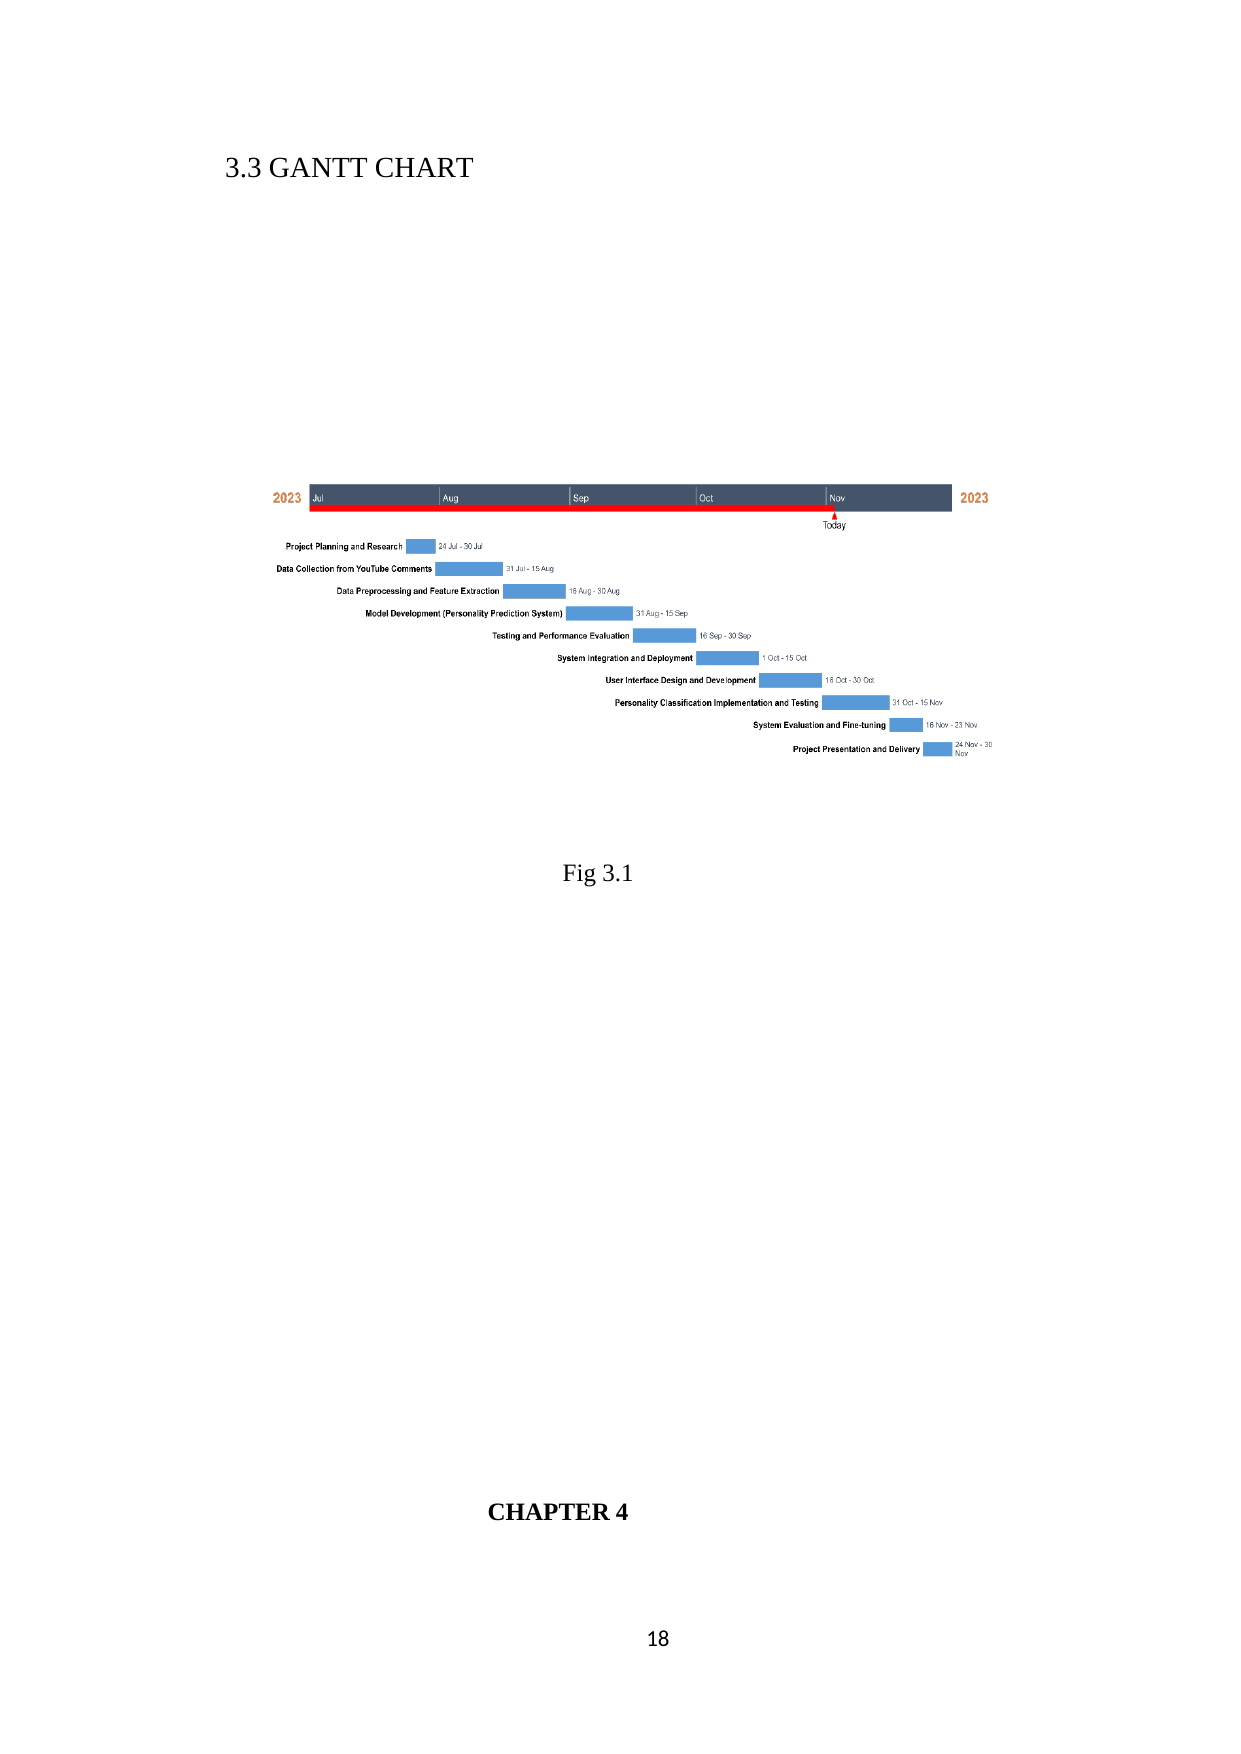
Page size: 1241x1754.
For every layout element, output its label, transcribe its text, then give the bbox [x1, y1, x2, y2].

text 3.3 GANTT CHART [225, 150, 1090, 183]
picture [225, 263, 1035, 823]
text CHAPTER 4 [225, 1497, 1090, 1526]
text Fig 3.1 [225, 858, 1090, 886]
